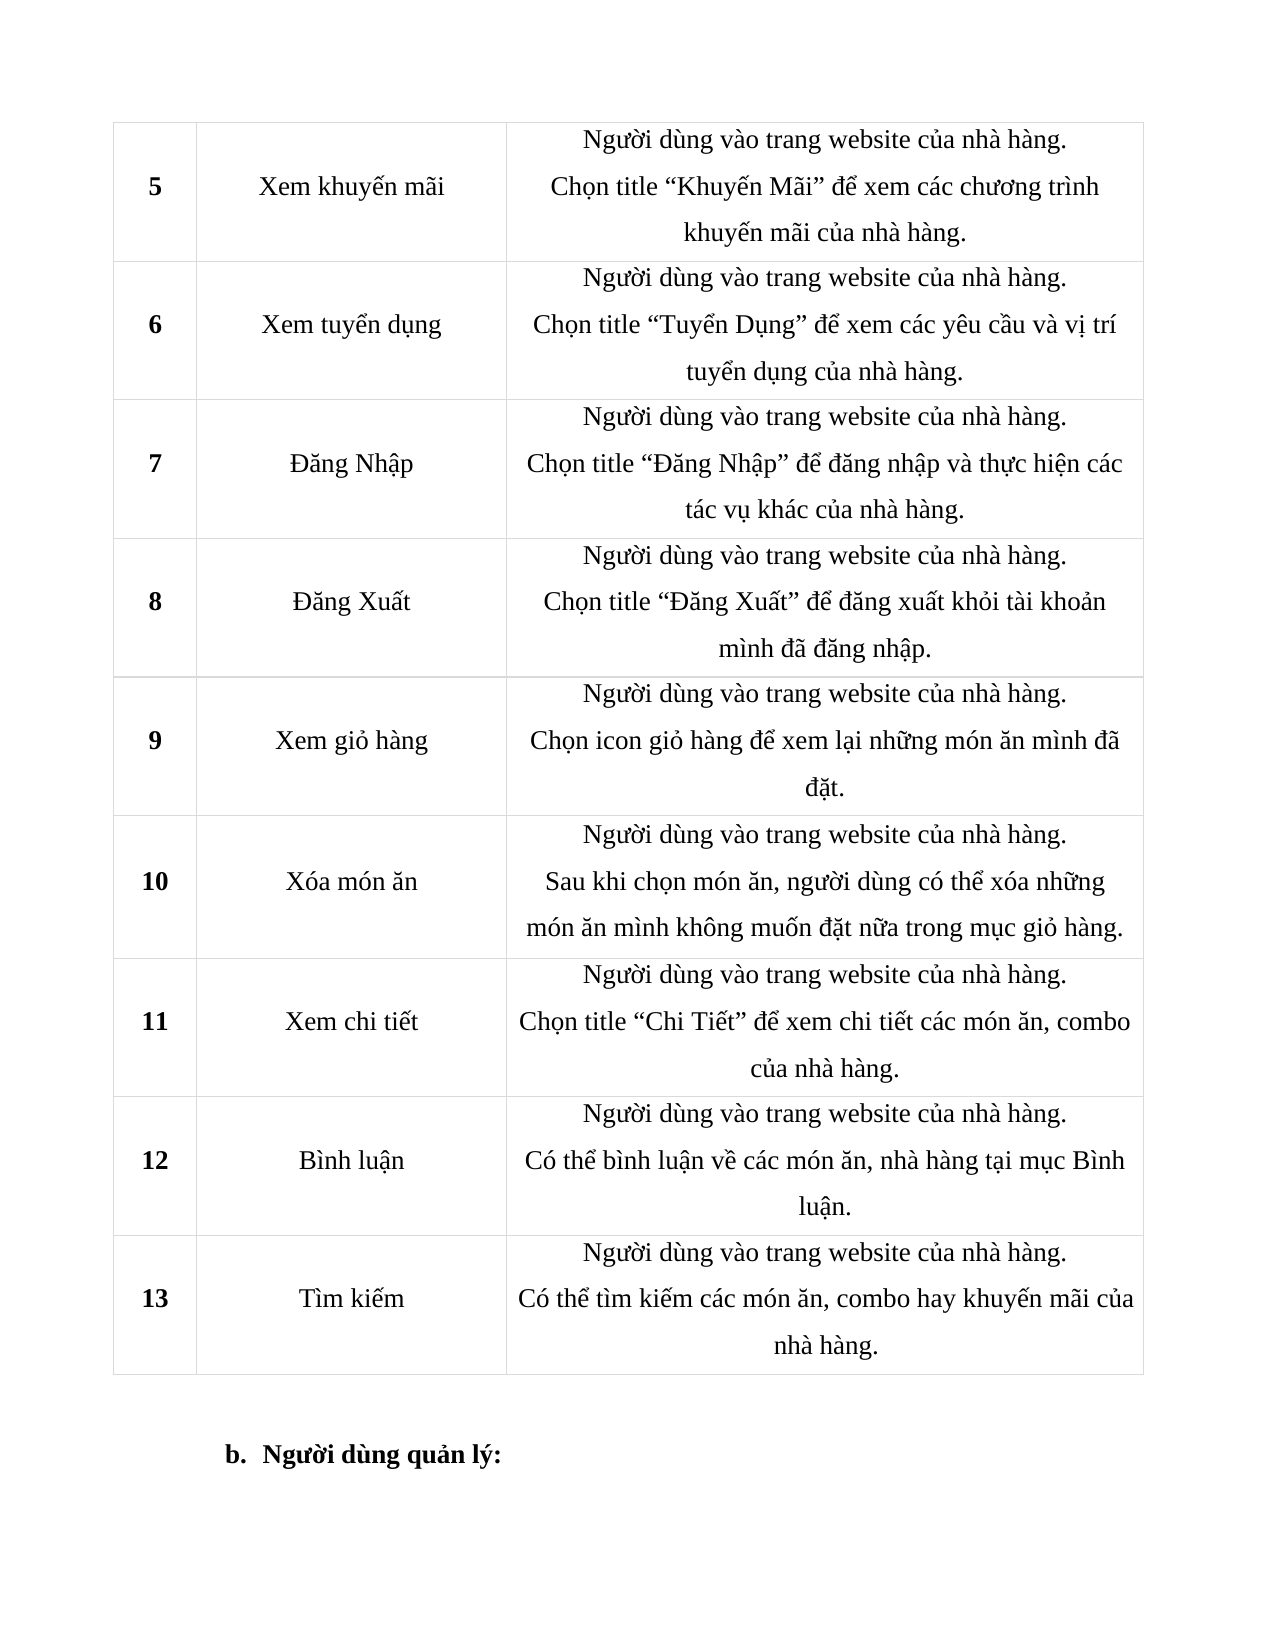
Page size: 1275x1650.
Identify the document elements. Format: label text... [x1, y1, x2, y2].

table_cell Xem chi tiết [197, 959, 506, 1096]
table_cell Xem giỏ hàng [197, 678, 506, 815]
list Người dùng quản lý: [225, 1438, 1200, 1469]
table_cell Đăng Xuất [197, 539, 506, 676]
table_cell Người dùng vào trang website của nhà hàng. Có thể bình luận về các món ăn, nhà hàng tại mục Bình luận. [507, 1097, 1143, 1235]
table_cell Người dùng vào trang website của nhà hàng. Chọn title “Khuyến Mãi” để xem các chương trình khuyến mãi của nhà hàng. [507, 123, 1143, 261]
table_cell Người dùng vào trang website của nhà hàng. Chọn title “Tuyển Dụng” để xem các yêu cầu và vị trí tuyển dụng của nhà hàng. [507, 262, 1143, 399]
table_cell 13 [114, 1236, 196, 1373]
table_cell 11 [114, 959, 196, 1096]
table_cell 10 [114, 816, 196, 957]
table_cell Người dùng vào trang website của nhà hàng. Chọn icon giỏ hàng để xem lại những món ăn mình đã đặt. [507, 678, 1143, 815]
table_cell Bình luận [197, 1097, 506, 1235]
table_cell Xem khuyến mãi [197, 123, 506, 261]
table_cell 5 [114, 123, 196, 261]
table_cell Người dùng vào trang website của nhà hàng. Chọn title “Chi Tiết” để xem chi tiết các món ăn, combo của nhà hàng. [507, 959, 1143, 1096]
table_cell 9 [114, 678, 196, 815]
table_cell 7 [114, 400, 196, 538]
table_cell Người dùng vào trang website của nhà hàng. Sau khi chọn món ăn, người dùng có thể xóa những món ăn mình không muốn đặt nữa trong mục giỏ hàng. [507, 816, 1143, 957]
table_cell Tìm kiếm [197, 1236, 506, 1373]
table_cell Người dùng vào trang website của nhà hàng. Chọn title “Đăng Nhập” để đăng nhập và thực hiện các tác vụ khác của nhà hàng. [507, 400, 1143, 538]
table_cell Xóa món ăn [197, 816, 506, 957]
table_cell 8 [114, 539, 196, 676]
table_cell Người dùng vào trang website của nhà hàng. Chọn title “Đăng Xuất” để đăng xuất khỏi tài khoản mình đã đăng nhập. [507, 539, 1143, 676]
table_cell Đăng Nhập [197, 400, 506, 538]
table_cell Người dùng vào trang website của nhà hàng. Có thể tìm kiếm các món ăn, combo hay khuyến mãi của nhà hàng. [507, 1236, 1143, 1373]
table_cell 6 [114, 262, 196, 399]
table_cell 12 [114, 1097, 196, 1235]
table_cell Xem tuyển dụng [197, 262, 506, 399]
